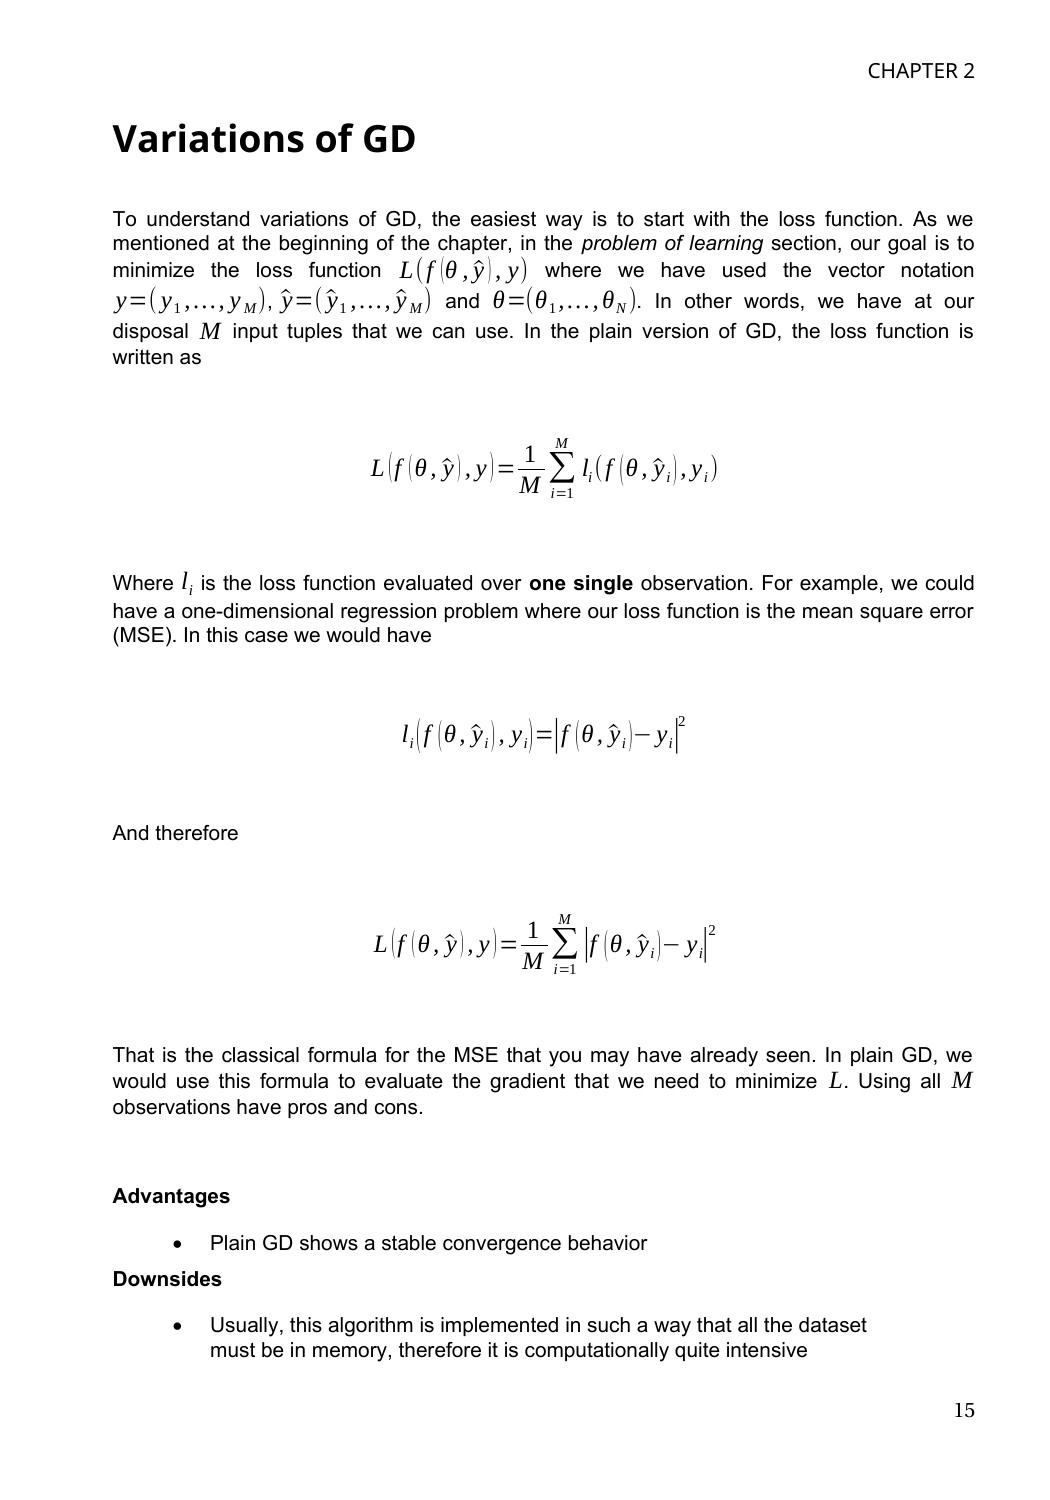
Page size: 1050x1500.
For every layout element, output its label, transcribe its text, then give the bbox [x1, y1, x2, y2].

text Advantages [112, 1184, 975, 1208]
text Downsides [112, 1267, 975, 1291]
text That is the classical formula for the MSE that you may have already seen. In plain GD, we would use this formula to evaluate the gradient that we need to minimize . Using all observations have pros and cons. [112, 1043, 975, 1119]
text And therefore [112, 821, 975, 845]
subtitle Variations of GD [112, 112, 975, 163]
text Where is the loss function evaluated over one single observation. For example, we could have a one-dimensional regression problem where our loss function is the mean square error (MSE). In this case we would have [112, 567, 975, 647]
text To understand variations of GD, the easiest way is to start with the loss function. As we mentioned at the beginning of the chapter, in the problem of learning section, our goal is to minimize the loss function where we have used the vector notation , and . In other words, we have at our disposal input tuples that we can use. In the plain version of GD, the loss function is written as [112, 207, 975, 369]
text Plain GD shows a stable convergence behavior [172, 1229, 885, 1255]
text Usually, this algorithm is implemented in such a way that all the dataset must be in memory, therefore it is computationally quite intensive [172, 1312, 885, 1361]
